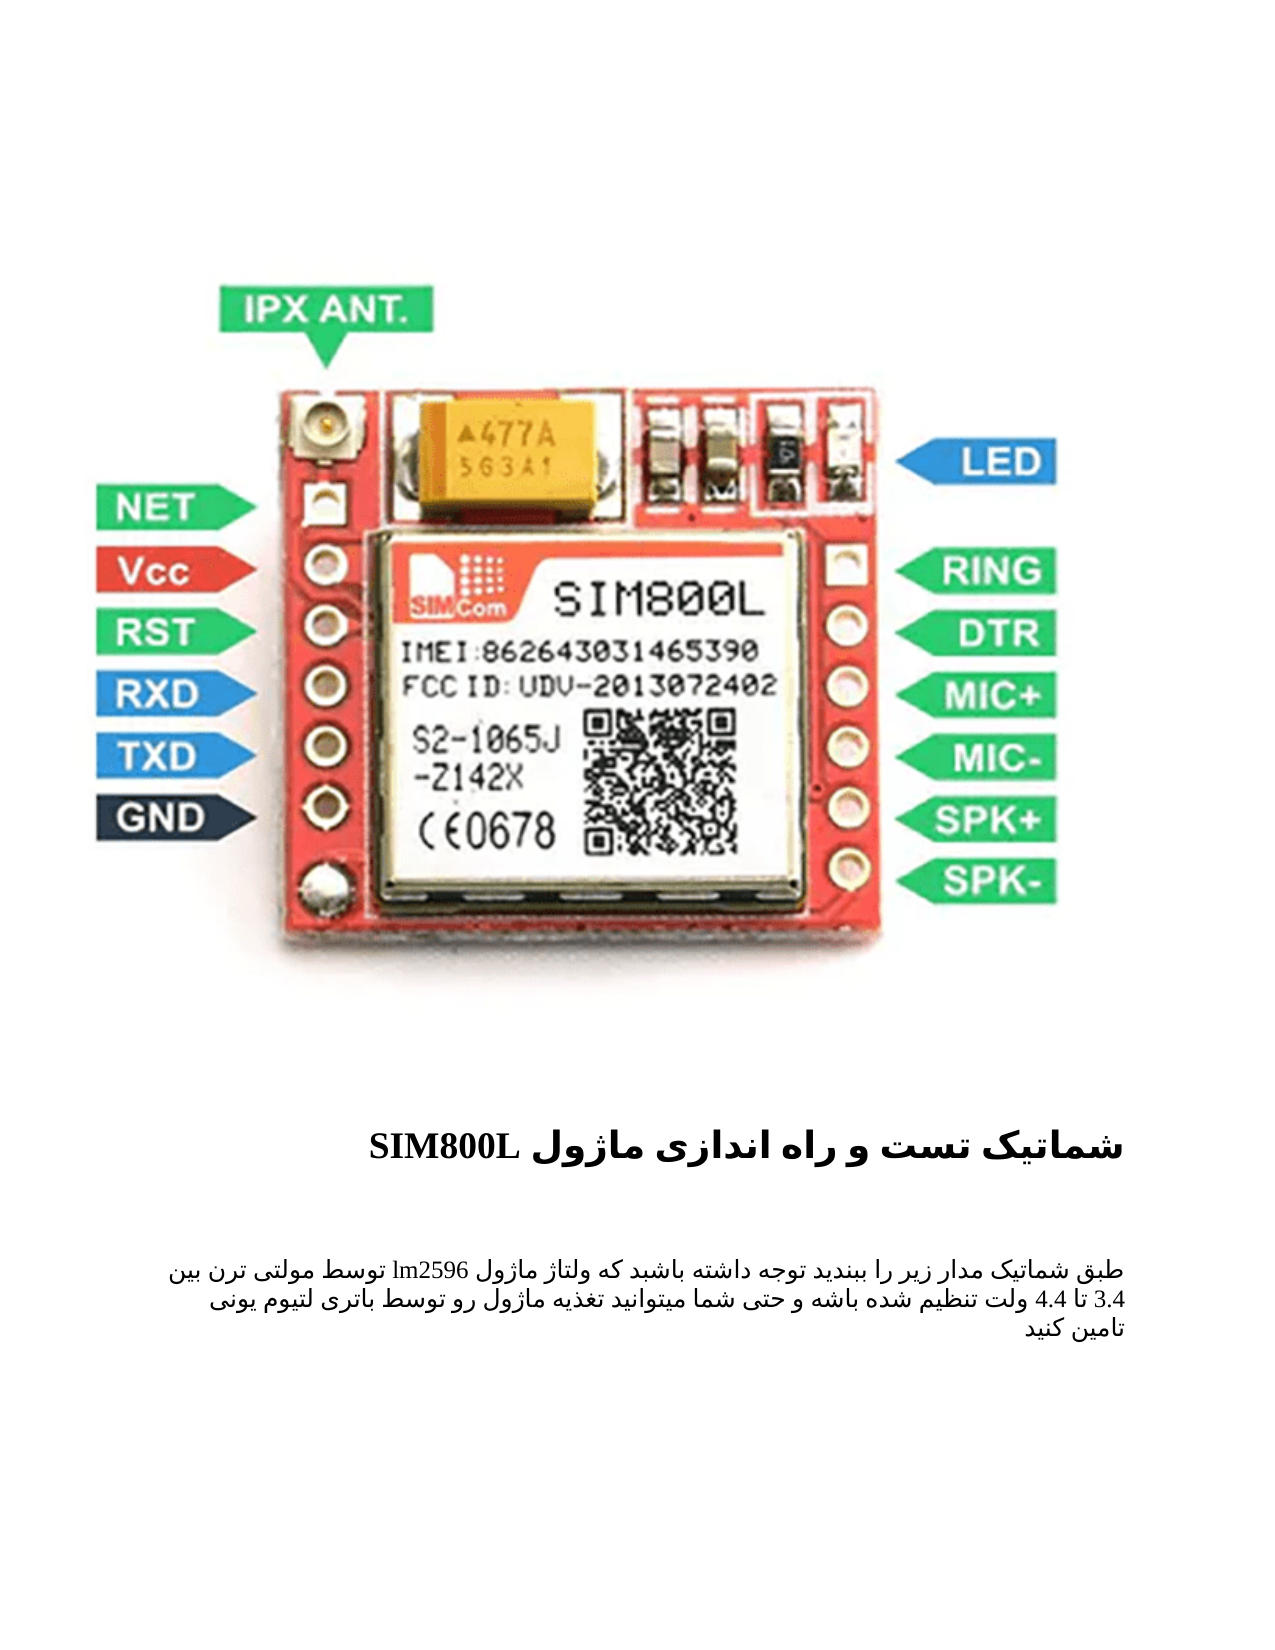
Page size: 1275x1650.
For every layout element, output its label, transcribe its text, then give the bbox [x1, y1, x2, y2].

picture [31, 196, 1125, 1018]
subtitle شماتیک تست و راه اندازی ماژول SIM800L [150, 1124, 1125, 1167]
text طبق شماتیک مدار زیر را ببندید توجه داشته باشبد که ولتاژ ماژول lm2596 توسط مولتی ترن بین 3.4 تا 4.4 ولت تنظیم شده باشه و حتی شما میتوانید تغذیه ماژول رو توسط باتری لتیوم یونی تامین کنید [150, 1256, 1125, 1342]
